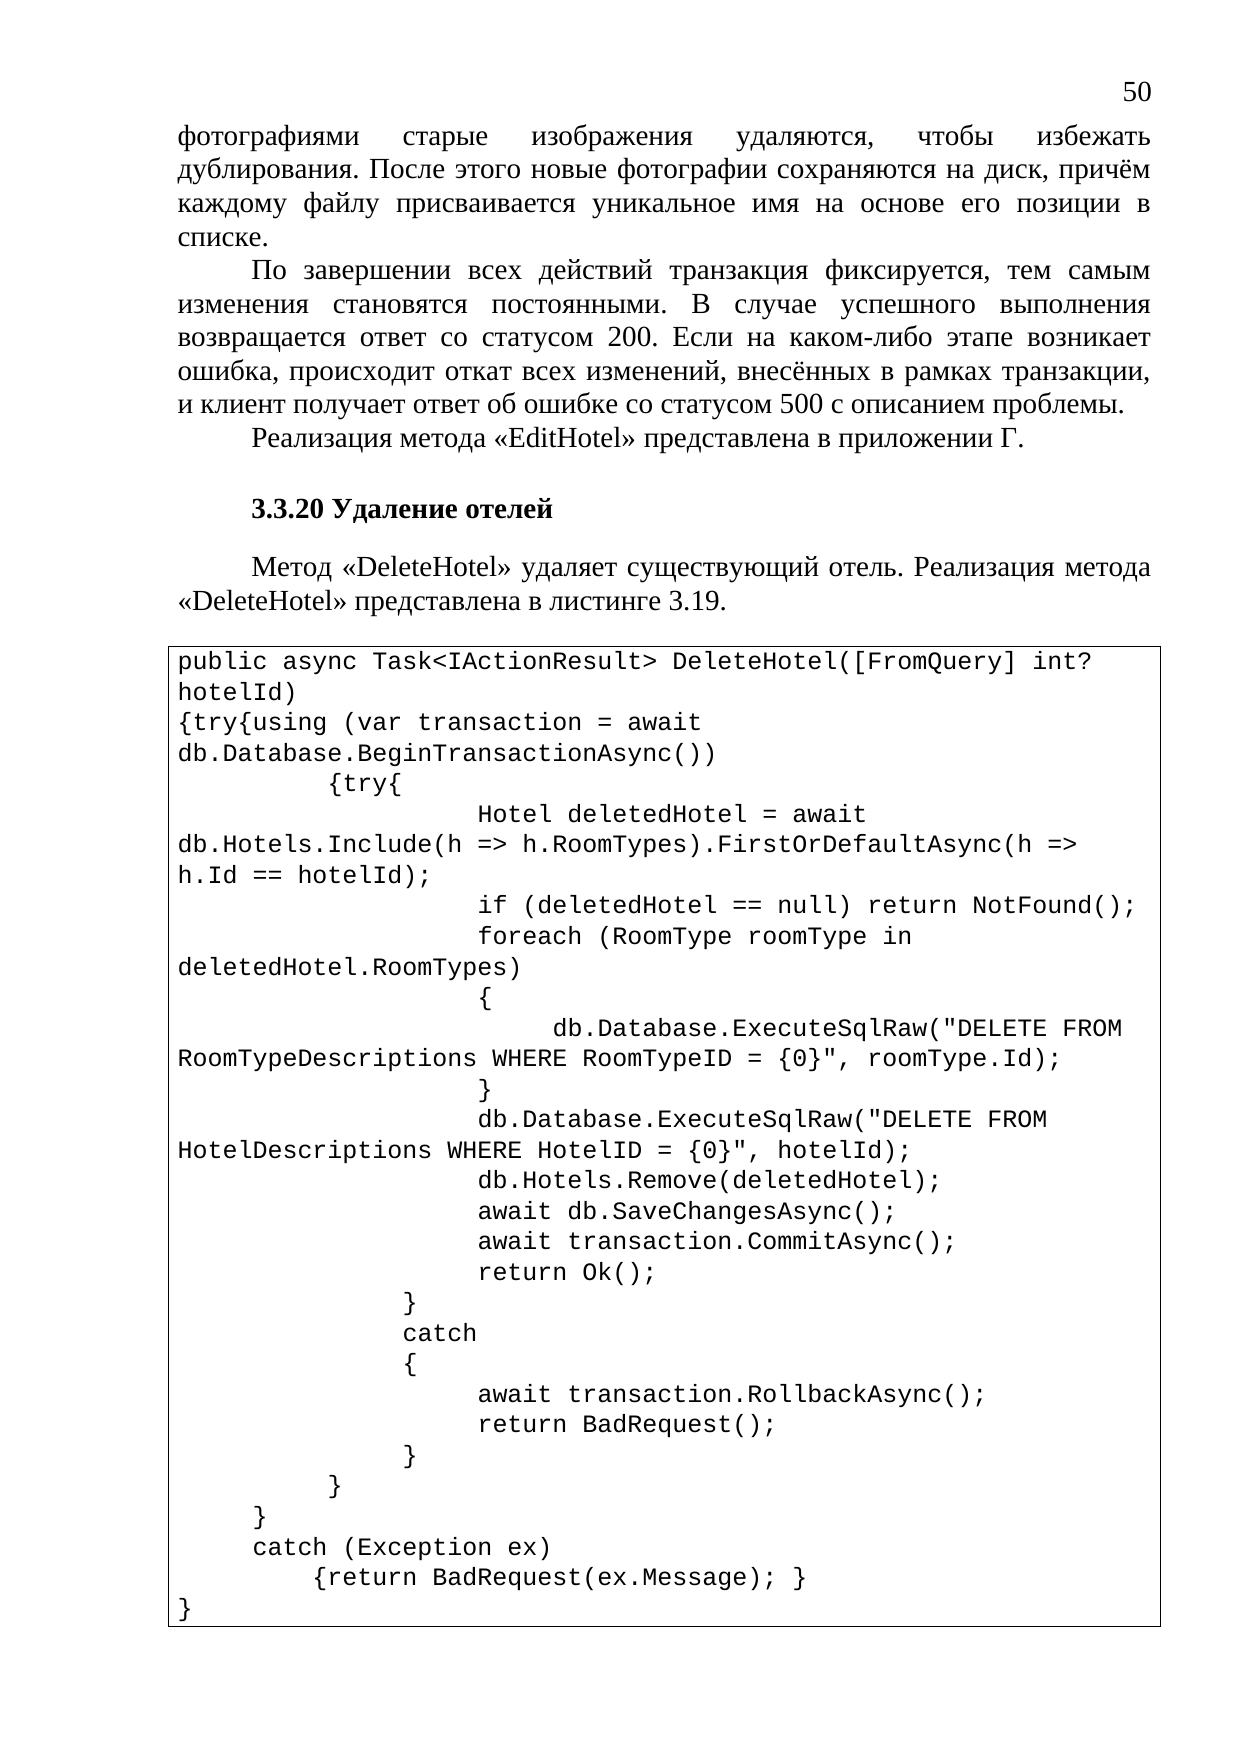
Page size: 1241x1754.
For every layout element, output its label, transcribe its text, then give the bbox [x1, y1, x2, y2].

text if (deletedHotel == null) return NotFound(); [169, 890, 1160, 921]
text db.Database.ExecuteSqlRaw("DELETE FROM HotelDescriptions WHERE HotelID = {0}", hotelId); [169, 1104, 1160, 1165]
text catch [169, 1317, 1160, 1348]
text await transaction.RollbackAsync(); [169, 1378, 1160, 1409]
text {try{ [169, 768, 1160, 798]
text await db.SaveChangesAsync(); [169, 1195, 1160, 1226]
text {try{using (var transaction = await db.Database.BeginTransactionAsync()) [169, 707, 1160, 768]
text } [169, 1439, 1160, 1470]
text public async Task<IActionResult> DeleteHotel([FromQuery] int? hotelId) [169, 647, 1160, 707]
text foreach (RoomType roomType in deletedHotel.RoomTypes) [169, 921, 1160, 982]
text {return BadRequest(ex.Message); } [169, 1561, 1160, 1592]
text По завершении всех действий транзакция фиксируется, тем самым изменения становятся постоянными. В случае успешного выполнения возвращается ответ со статусом 200. Если на каком-либо этапе возникает ошибка, происходит откат всех изменений, внесённых в рамках транзакции, и клиент получает ответ об ошибке со статусом 500 с описанием проблемы. [177, 252, 1152, 420]
text return BadRequest(); [169, 1409, 1160, 1439]
text Hotel deletedHotel = await db.Hotels.Include(h => h.RoomTypes).FirstOrDefaultAsync(h => h.Id == hotelId); [169, 798, 1160, 890]
text Реализация метода «EditHotel» представлена в приложении Г. [177, 420, 1152, 453]
text return Ok(); [169, 1256, 1160, 1287]
text db.Hotels.Remove(deletedHotel); [169, 1165, 1160, 1195]
text { [169, 982, 1160, 1012]
text Удаление отелей [251, 491, 1152, 524]
text } [169, 1073, 1160, 1104]
text } [169, 1287, 1160, 1317]
text } [169, 1470, 1160, 1500]
text db.Database.ExecuteSqlRaw("DELETE FROM RoomTypeDescriptions WHERE RoomTypeID = {0}", roomType.Id); [169, 1012, 1160, 1073]
text await transaction.CommitAsync(); [169, 1226, 1160, 1256]
text { [169, 1348, 1160, 1378]
text } [169, 1592, 1160, 1626]
text } [169, 1500, 1160, 1531]
text Метод «DeleteHotel» удаляет существующий отель. Реализация метода «DeleteHotel» представлена в листинге 3.19. [177, 549, 1152, 617]
text catch (Exception ex) [169, 1531, 1160, 1561]
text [177, 118, 1152, 252]
